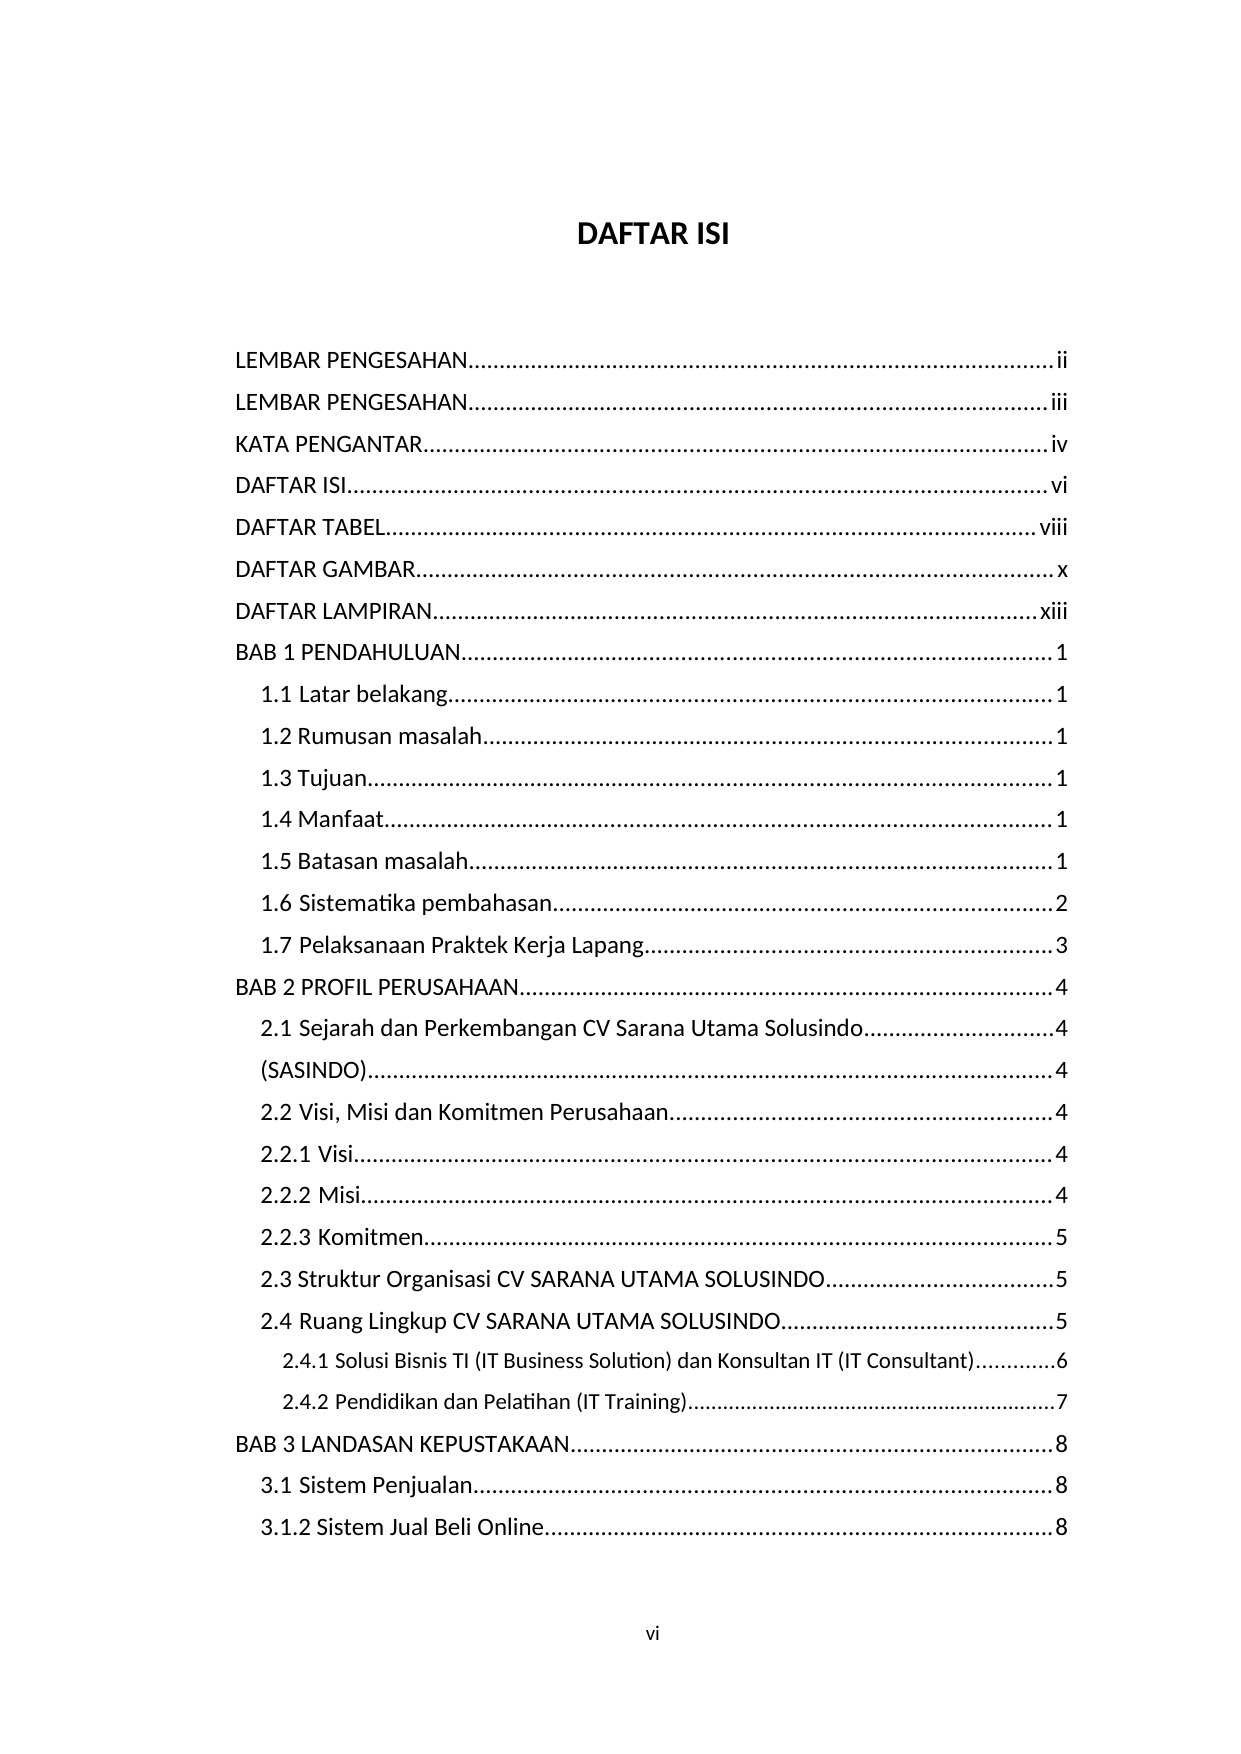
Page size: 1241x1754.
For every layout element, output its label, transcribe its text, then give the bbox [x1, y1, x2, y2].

subtitle DAFTAR ISI [236, 212, 1070, 252]
